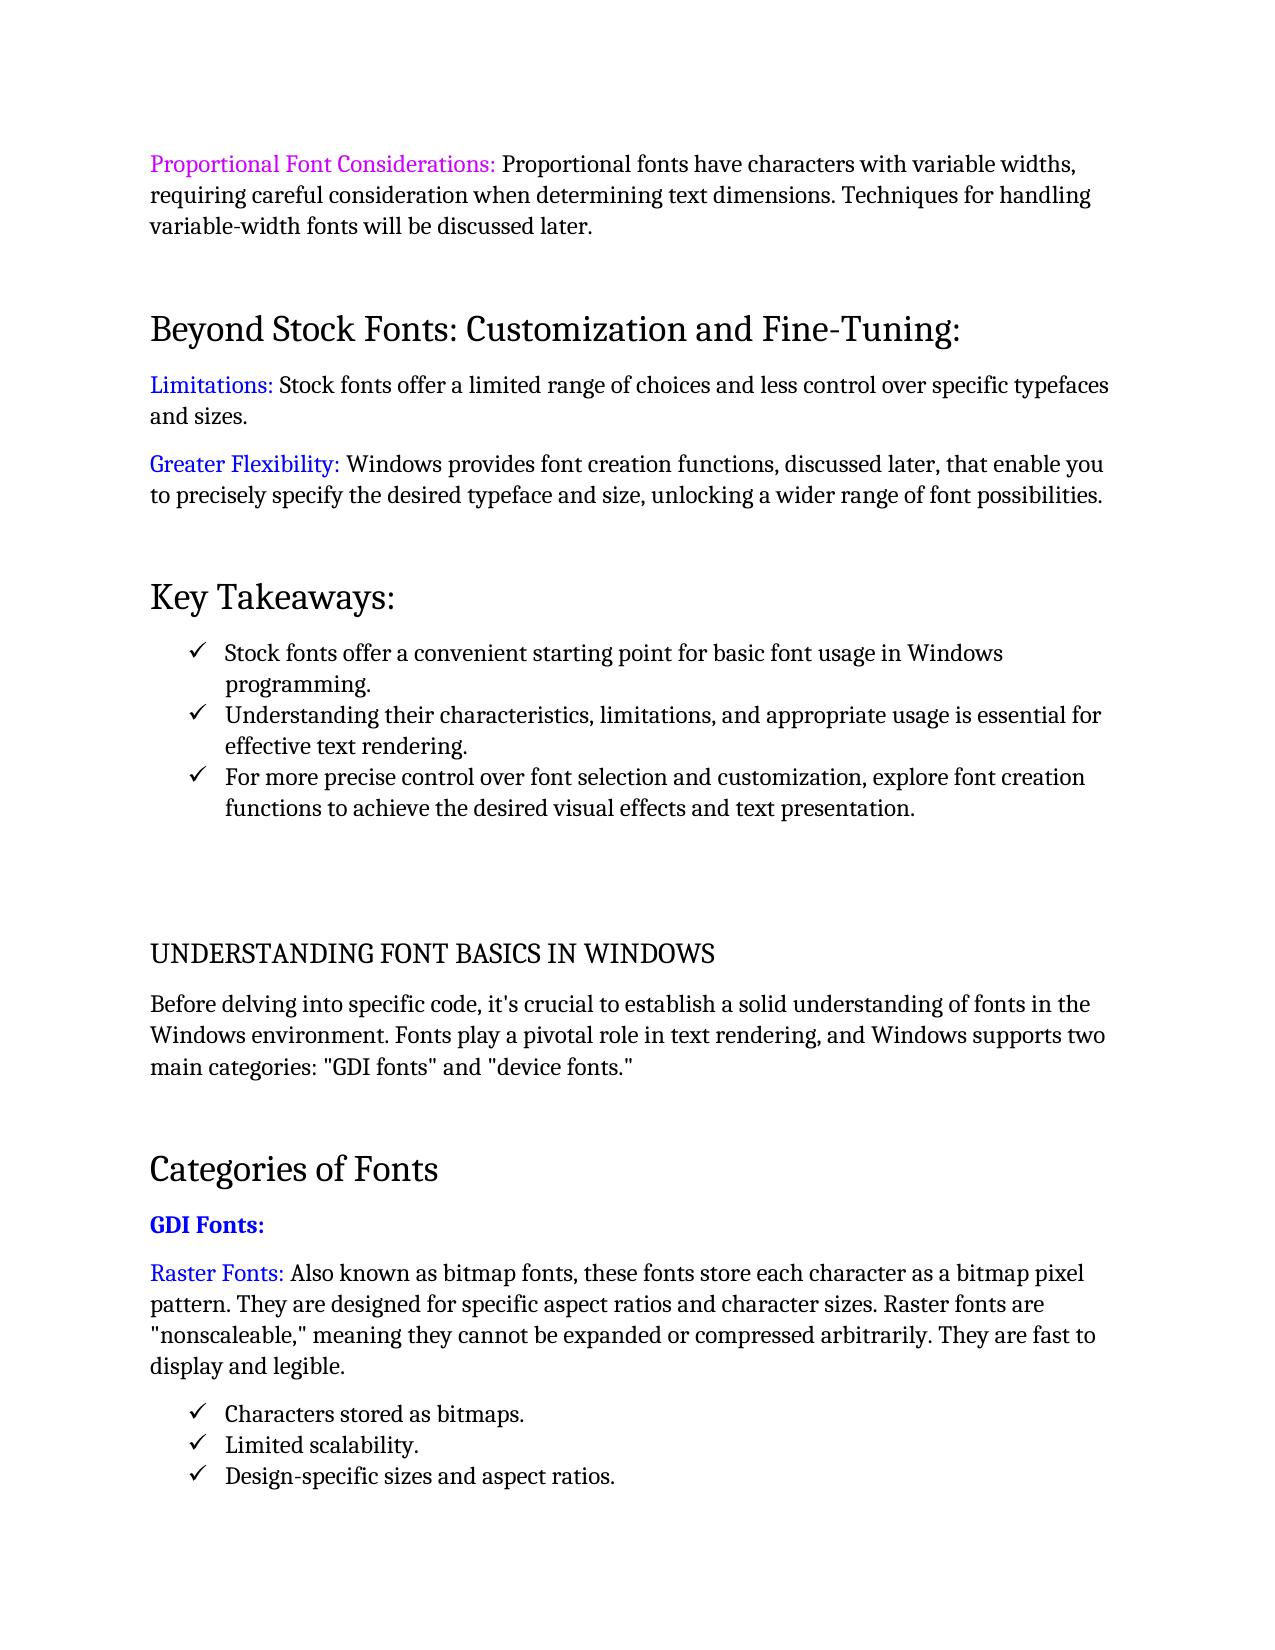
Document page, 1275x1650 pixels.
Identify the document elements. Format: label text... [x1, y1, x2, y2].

text Before delving into specific code, it's crucial to establish a solid understanding of fonts in the Windows environment. Fonts play a pivotal role in text rendering, and Windows supports two main categories: "GDI fonts" and "device fonts." [150, 990, 1125, 1081]
list Limited scalability. [187, 1431, 1125, 1459]
list For more precise control over font selection and customization, explore font creation functions to achieve the desired visual effects and text presentation. [187, 763, 1125, 823]
list Stock fonts offer a convenient starting point for basic font usage in Windows programming. [187, 639, 1125, 699]
text GDI Fonts: [150, 1211, 1125, 1240]
list Design-specific sizes and aspect ratios. [187, 1462, 1125, 1490]
text UNDERSTANDING FONT BASICS IN WINDOWS [150, 937, 1125, 971]
list Characters stored as bitmaps. [187, 1399, 1125, 1428]
text Beyond Stock Fonts: Customization and Fine-Tuning: [150, 307, 1125, 351]
text Key Takeaways: [150, 576, 1125, 619]
text Limitations: Stock fonts offer a limited range of choices and less control over specific typefaces and sizes. [150, 371, 1125, 431]
text Categories of Fonts [150, 1148, 1125, 1191]
text Raster Fonts: Also known as bitmap fonts, these fonts store each character as a bitmap pixel pattern. They are designed for specific aspect ratios and character sizes. Raster fonts are "nonscaleable," meaning they cannot be expanded or compressed arbitrarily. They are fast to display and legible. [150, 1259, 1125, 1381]
list Understanding their characteristics, limitations, and appropriate usage is essential for effective text rendering. [187, 701, 1125, 761]
text Greater Flexibility: Windows provides font creation functions, discussed later, that enable you to precisely specify the desired typeface and size, unlocking a wider range of font possibilities. [150, 449, 1125, 509]
text Proportional Font Considerations: Proportional fonts have characters with variable widths, requiring careful consideration when determining text dimensions. Techniques for handling variable-width fonts will be discussed later. [150, 150, 1125, 241]
